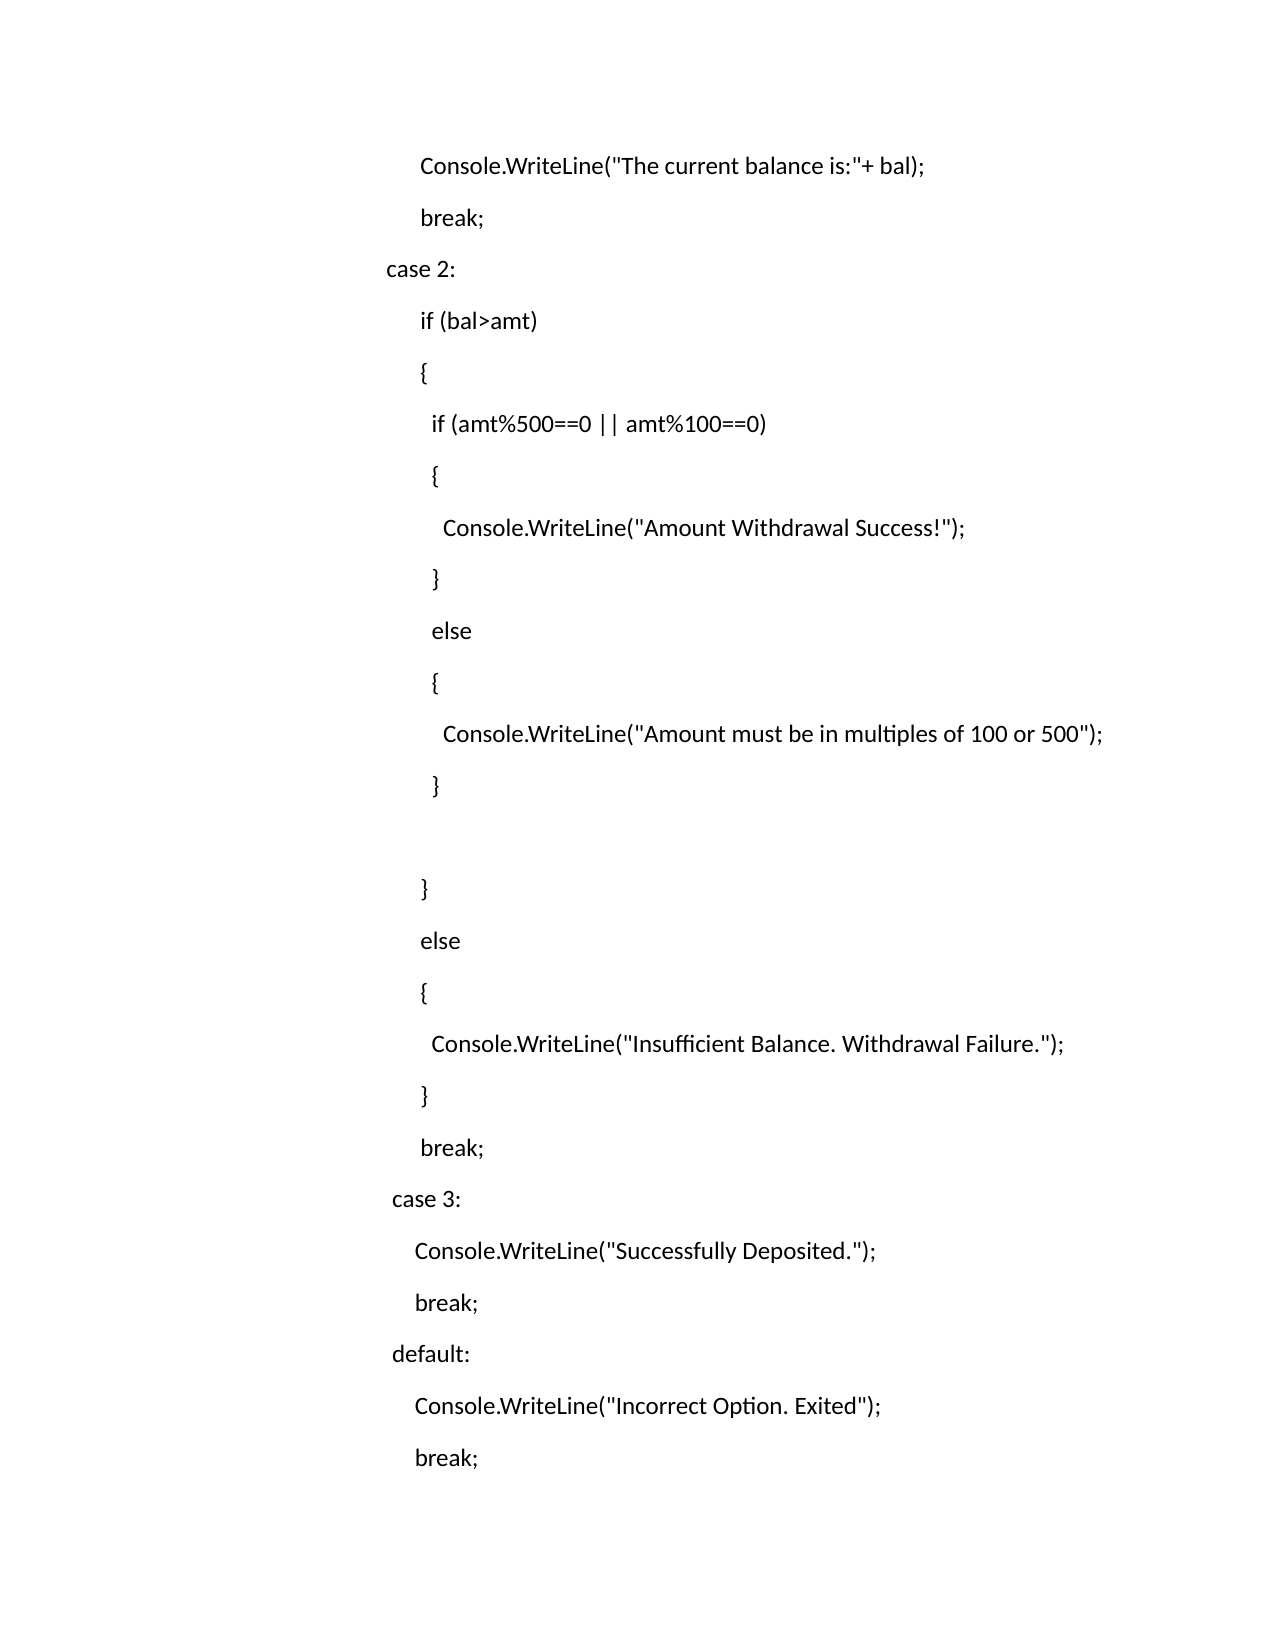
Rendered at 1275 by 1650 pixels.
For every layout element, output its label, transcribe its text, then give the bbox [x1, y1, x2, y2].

text } [150, 873, 1125, 904]
text } [150, 563, 1125, 594]
text break; [150, 202, 1125, 232]
text case 2: [150, 253, 1125, 284]
text if (bal>amt) [150, 305, 1125, 336]
text if (amt%500==0 || amt%100==0) [150, 408, 1125, 439]
text { [150, 667, 1125, 697]
text break; [150, 1287, 1125, 1317]
text else [150, 925, 1125, 956]
text Console.WriteLine("Incorrect Option. Exited"); [150, 1390, 1125, 1421]
text Console.WriteLine("Amount Withdrawal Success!"); [150, 512, 1125, 542]
text } [150, 1080, 1125, 1111]
text } [150, 770, 1125, 801]
text break; [150, 1132, 1125, 1162]
text Console.WriteLine("Successfully Deposited."); [150, 1235, 1125, 1266]
text { [150, 460, 1125, 491]
text Console.WriteLine("The current balance is:"+ bal); [150, 150, 1125, 181]
text { [150, 357, 1125, 387]
text case 3: [150, 1183, 1125, 1214]
text Console.WriteLine("Insufficient Balance. Withdrawal Failure."); [150, 1028, 1125, 1059]
text break; [150, 1442, 1125, 1472]
text Console.WriteLine("Amount must be in multiples of 100 or 500"); [150, 718, 1125, 749]
text else [150, 615, 1125, 646]
text { [150, 977, 1125, 1007]
text default: [150, 1338, 1125, 1369]
